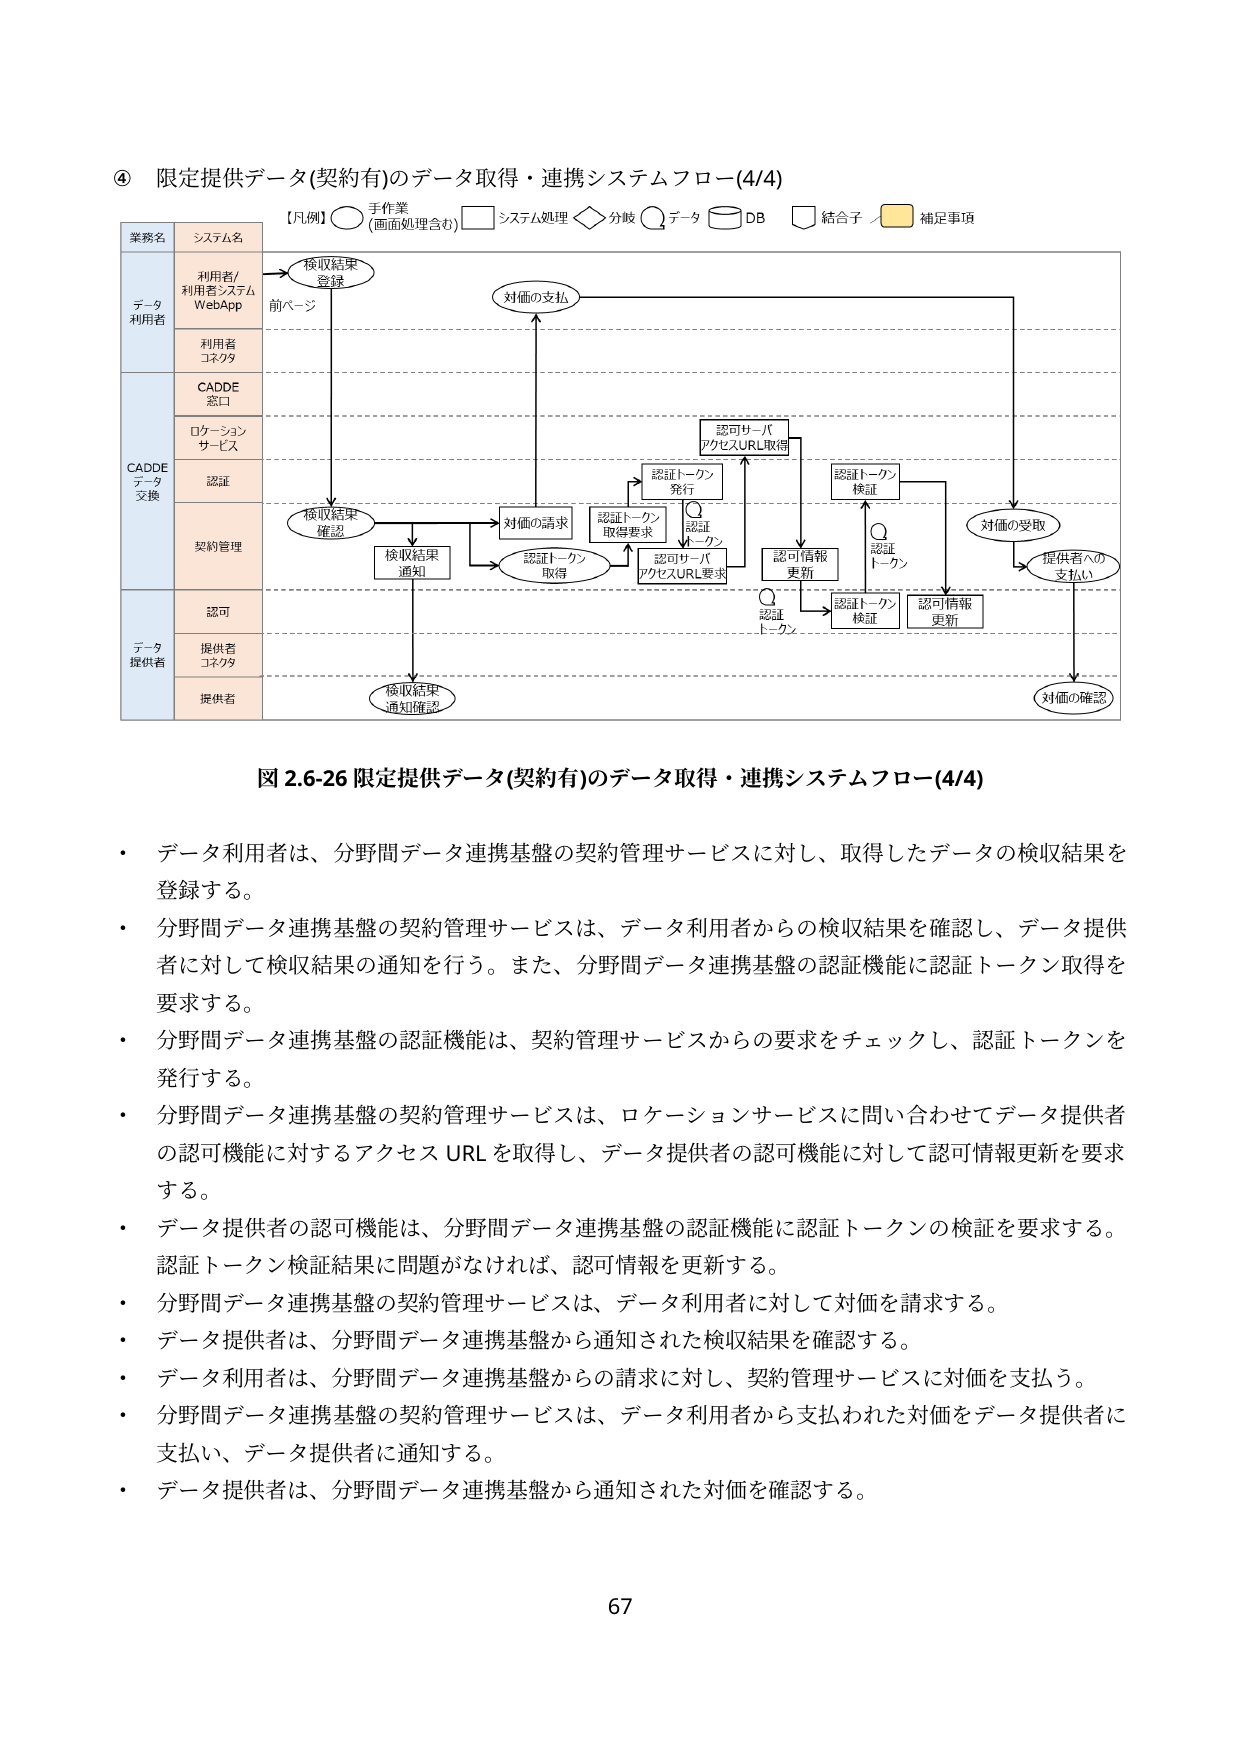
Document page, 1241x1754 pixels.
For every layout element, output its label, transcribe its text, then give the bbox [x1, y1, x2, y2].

list データ利用者は、分野間データ連携基盤の契約管理サービスに対し、取得したデータの検収結果を登録する。 [112, 833, 1128, 908]
picture [119, 195, 1121, 723]
list 分野間データ連携基盤の契約管理サービスは、データ利用者に対して対価を請求する。 [112, 1283, 1128, 1321]
list データ提供者は、分野間データ連携基盤から通知された検収結果を確認する。 [112, 1321, 1128, 1358]
list データ利用者は、分野間データ連携基盤からの請求に対し、契約管理サービスに対価を支払う。 [112, 1358, 1128, 1396]
list データ提供者の認可機能は、分野間データ連携基盤の認証機能に認証トークンの検証を要求する。認証トークン検証結果に問題がなければ、認可情報を更新する。 [112, 1208, 1128, 1283]
list 分野間データ連携基盤の契約管理サービスは、データ利用者からの検収結果を確認し、データ提供者に対して検収結果の通知を行う。また、分野間データ連携基盤の認証機能に認証トークン取得を要求する。 [112, 908, 1128, 1021]
list 分野間データ連携基盤の契約管理サービスは、データ利用者から支払われた対価をデータ提供者に支払い、データ提供者に通知する。 [112, 1396, 1128, 1471]
list 分野間データ連携基盤の認証機能は、契約管理サービスからの要求をチェックし、認証トークンを発行する。 [112, 1021, 1128, 1096]
list 限定提供データ(契約有)のデータ取得・連携システムフロー(4/4) [112, 158, 1128, 196]
list データ提供者は、分野間データ連携基盤から通知された対価を確認する。 [112, 1471, 1128, 1508]
list 分野間データ連携基盤の契約管理サービスは、ロケーションサービスに問い合わせてデータ提供者の認可機能に対するアクセスURLを取得し、データ提供者の認可機能に対して認可情報更新を要求する。 [112, 1096, 1128, 1208]
